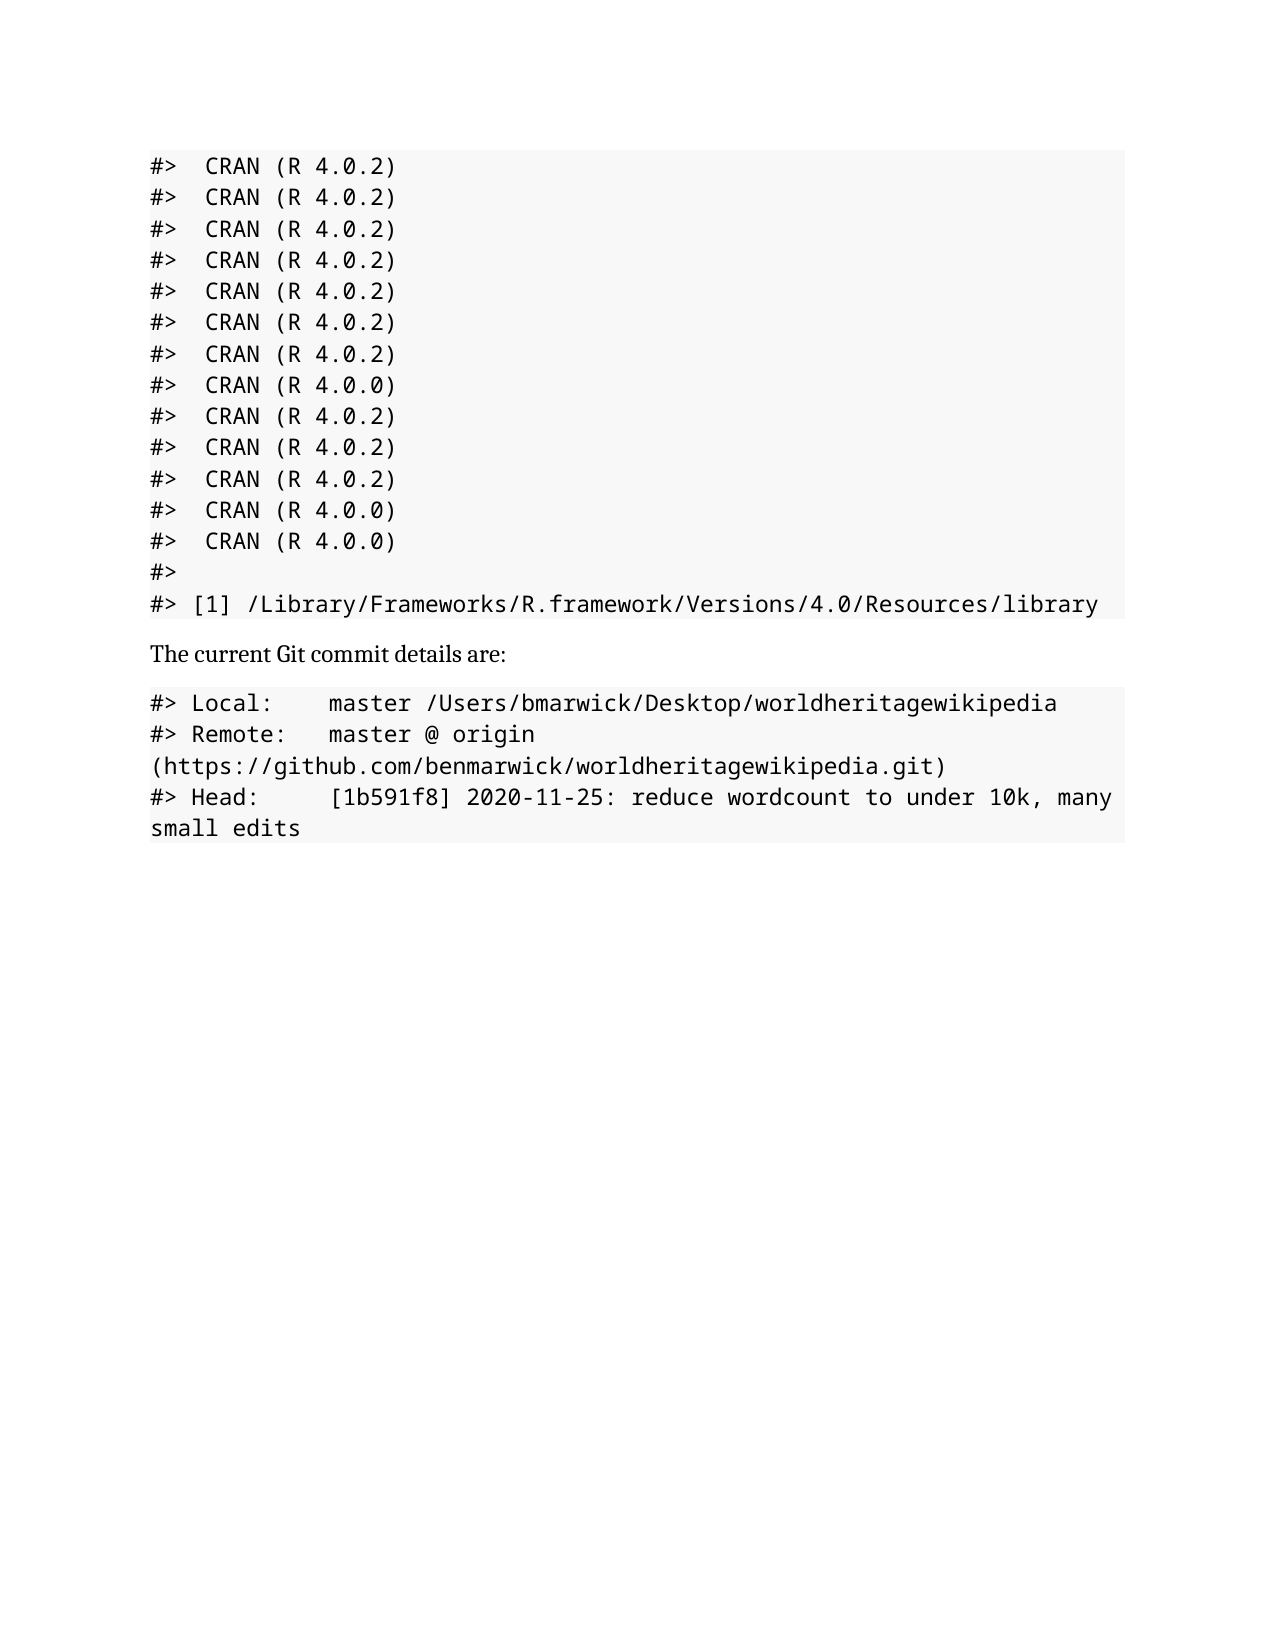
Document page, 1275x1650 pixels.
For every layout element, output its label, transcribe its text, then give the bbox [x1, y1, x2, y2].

text The current Git commit details are: [150, 639, 1125, 668]
text #> Local: master /Users/bmarwick/Desktop/worldheritagewikipedia #> Remote: master @ origin (https://github.com/benmarwick/worldheritagewikipedia.git) #> Head: [1b591f8] 2020-11-25: reduce wordcount to under 10k, many small edits [150, 687, 1125, 843]
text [150, 150, 1125, 619]
